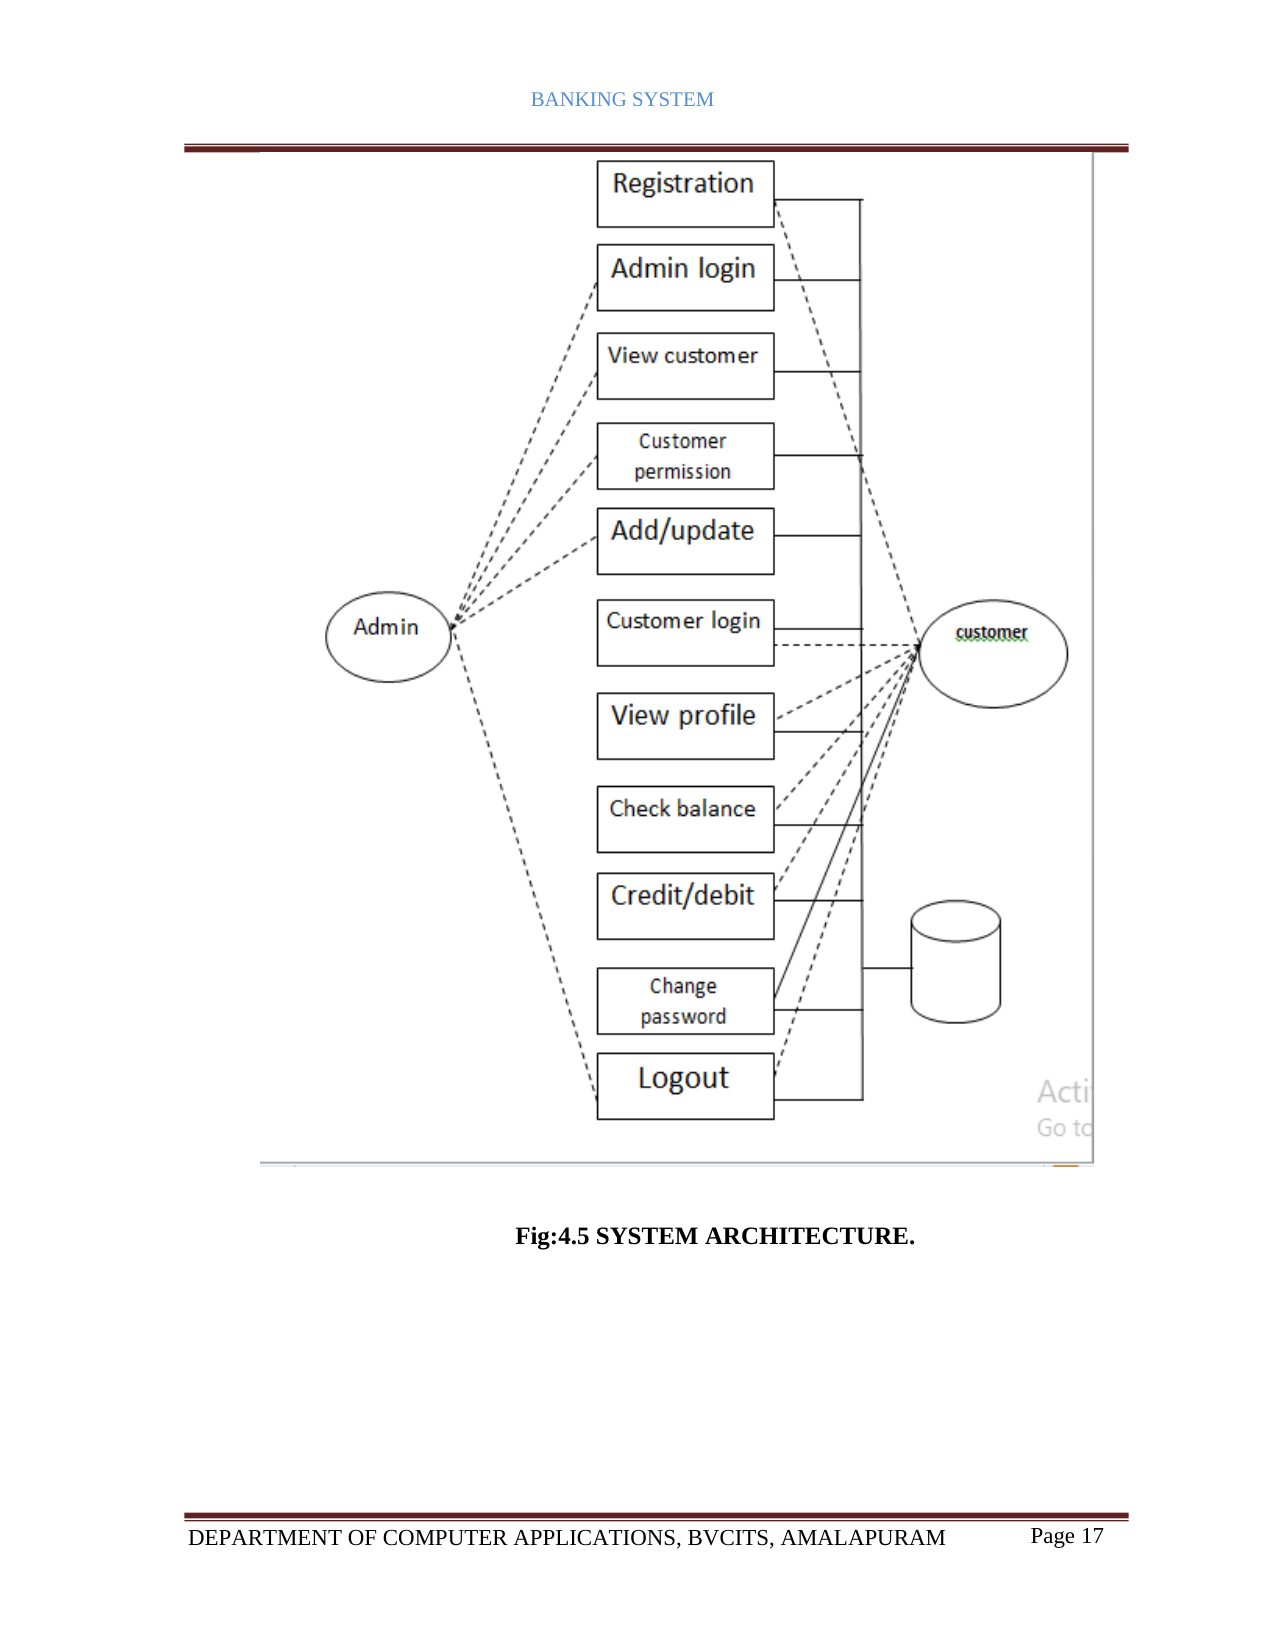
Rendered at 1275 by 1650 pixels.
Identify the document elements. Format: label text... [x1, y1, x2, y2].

picture [260, 152, 1095, 1167]
text Fig:4.5 SYSTEM ARCHITECTURE. [219, 1221, 1157, 1250]
